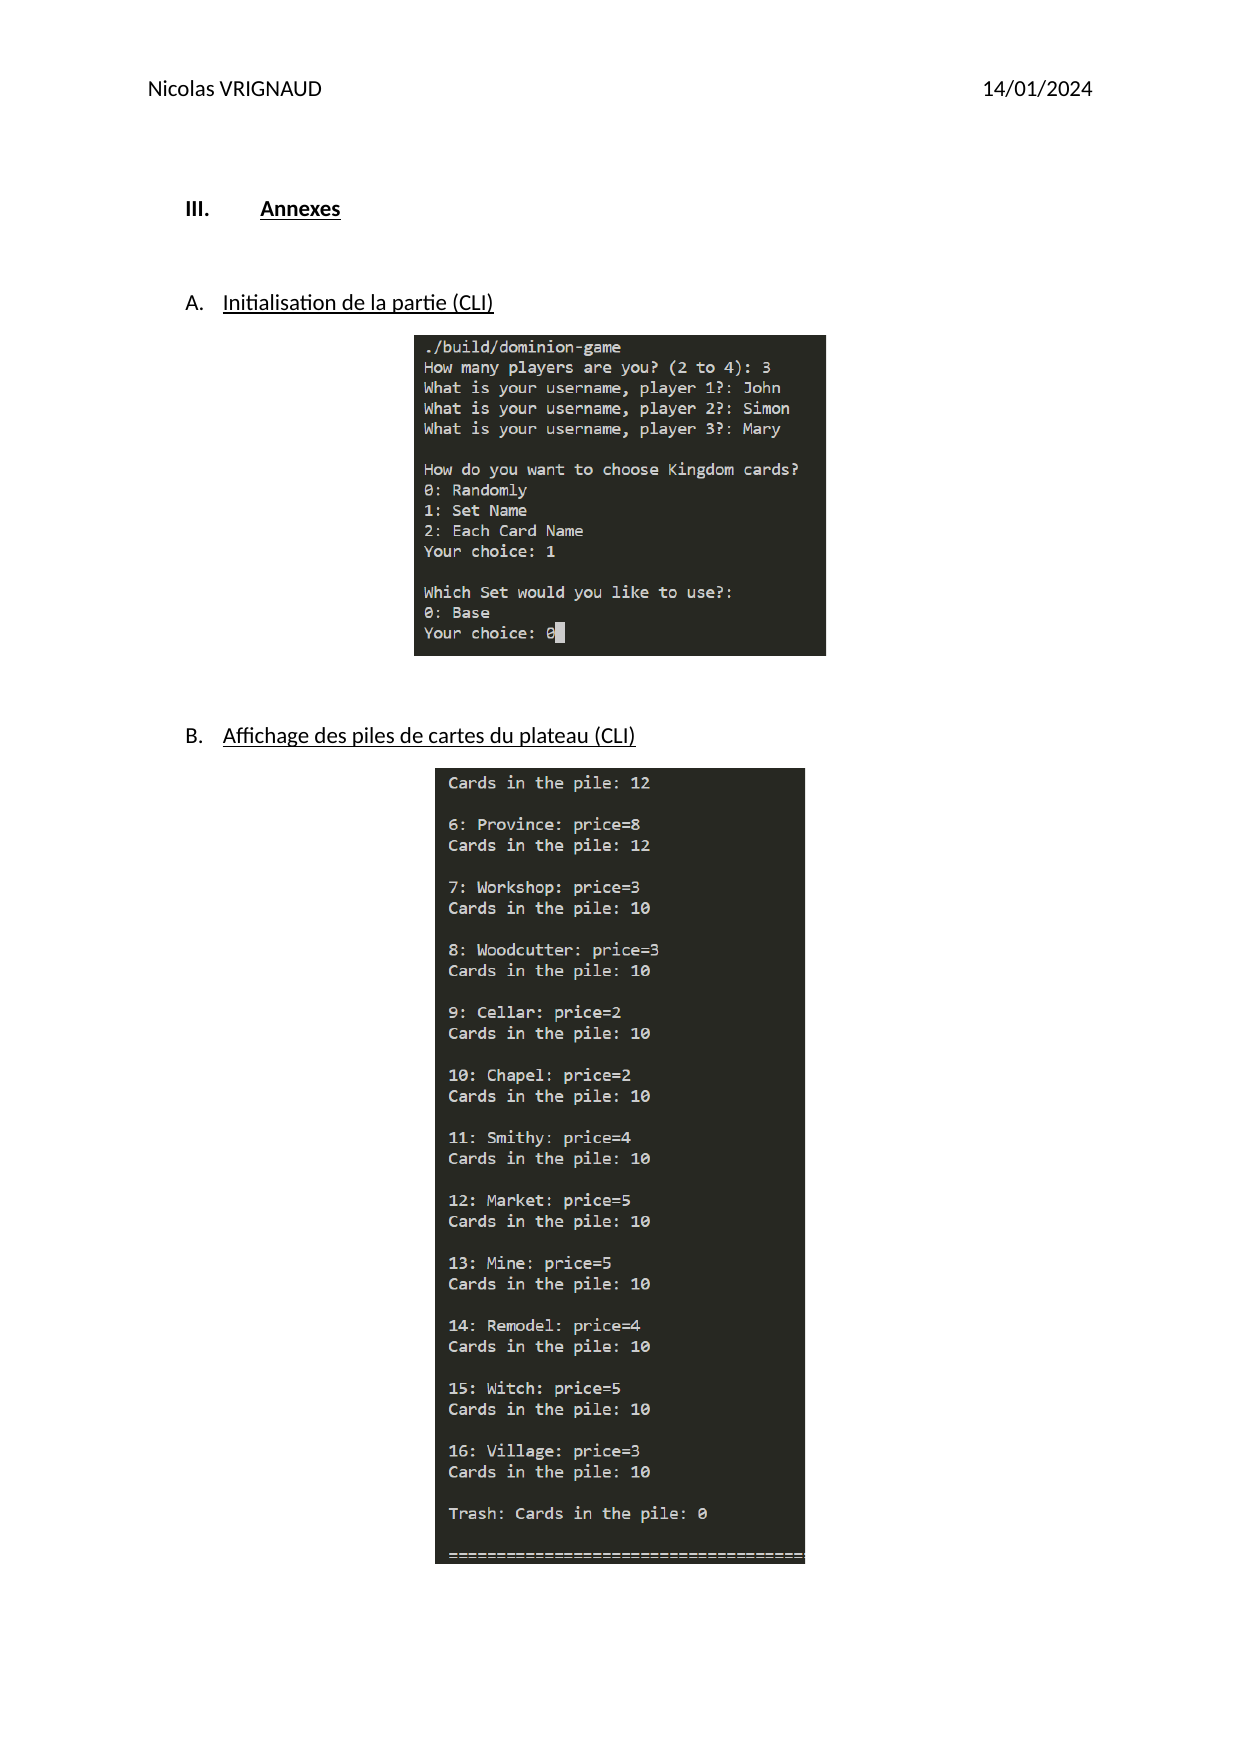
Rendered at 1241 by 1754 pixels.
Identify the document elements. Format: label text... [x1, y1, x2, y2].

picture [414, 335, 827, 656]
list Initialisation de la partie (CLI) [185, 288, 1093, 316]
list Annexes [185, 194, 1093, 222]
list Affichage des piles de cartes du plateau (CLI) [185, 722, 1093, 750]
picture [435, 768, 806, 1564]
